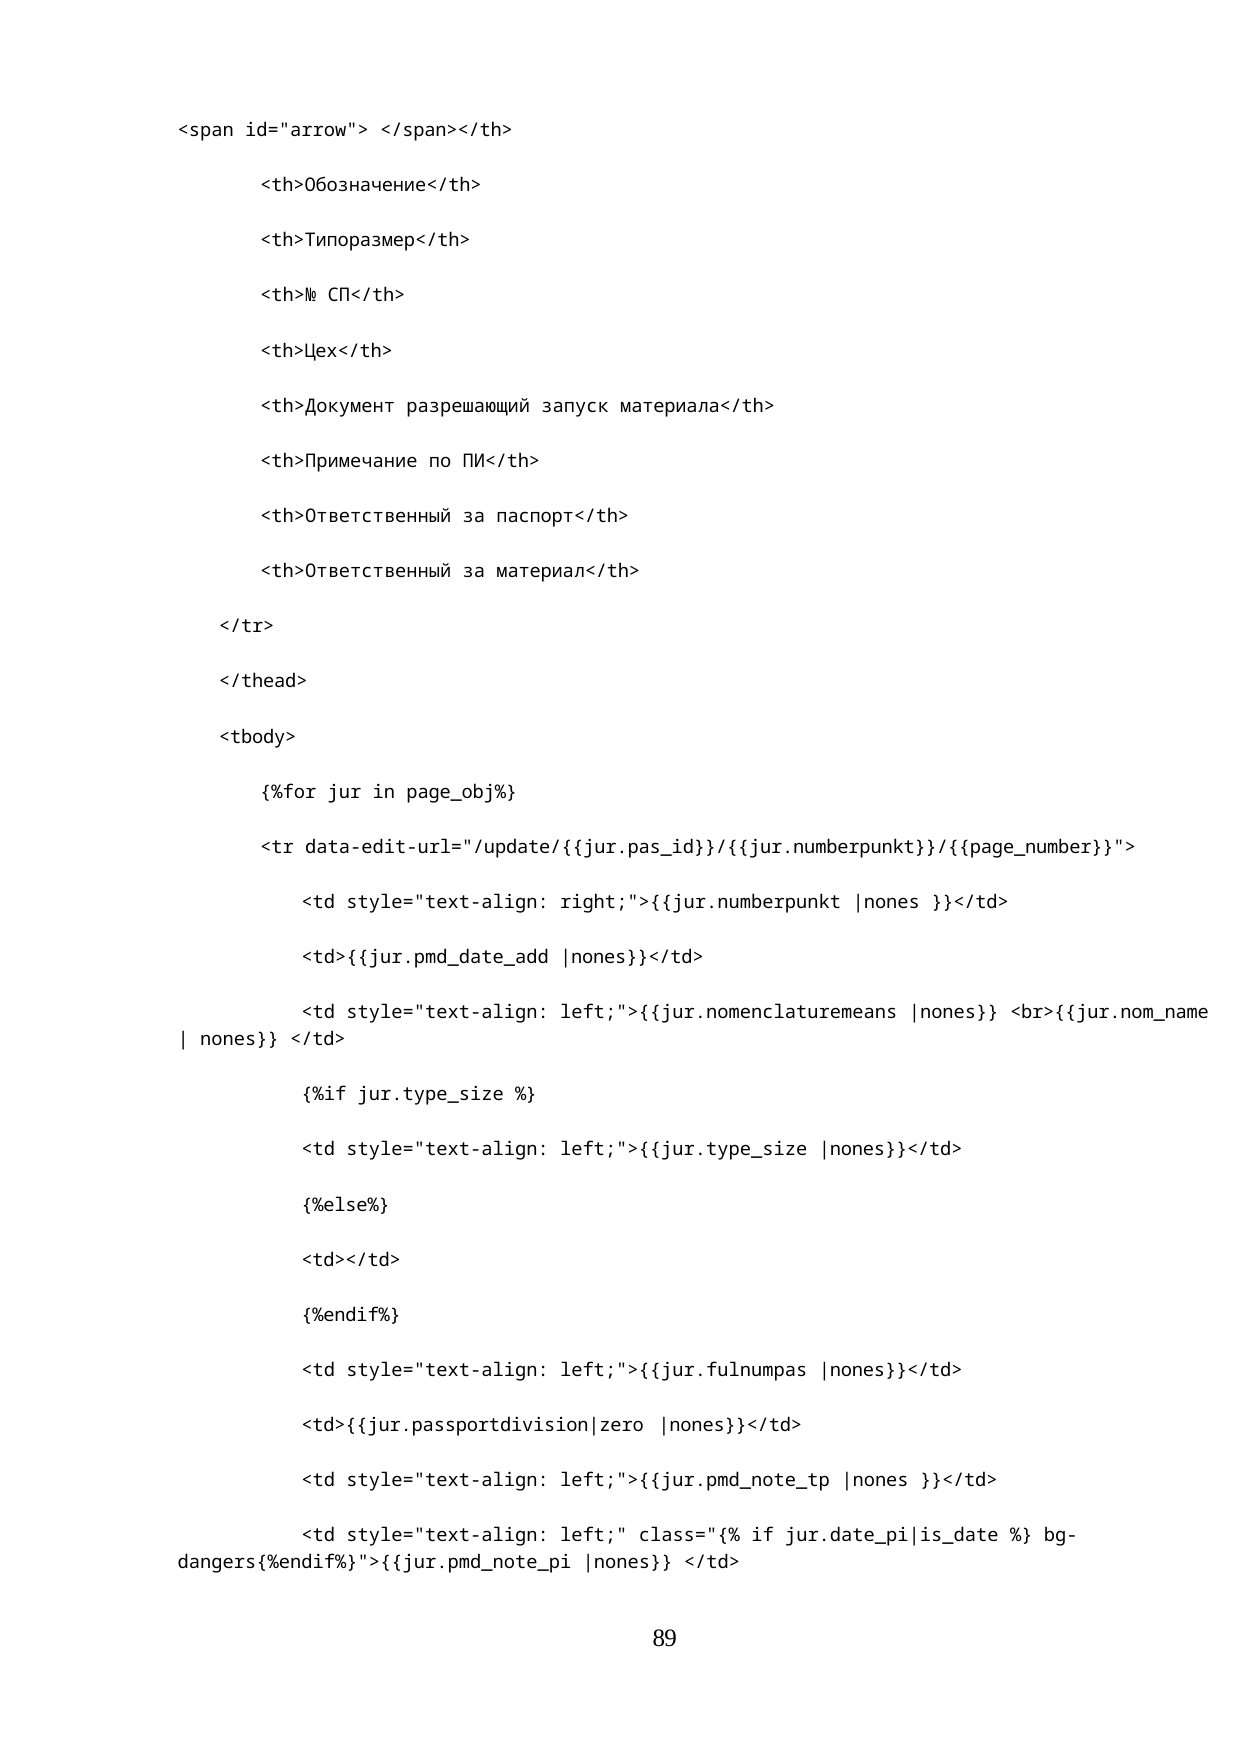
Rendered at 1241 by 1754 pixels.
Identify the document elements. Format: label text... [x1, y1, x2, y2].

text {%if jur.type_size %} [301, 1081, 1240, 1106]
text <th>Цех</th> [260, 337, 1240, 362]
text <tbody> [219, 723, 1240, 748]
text <th>№ СП</th> [260, 282, 1240, 307]
text {%else%} [301, 1191, 1240, 1216]
text | nones}} </td> [177, 1025, 1240, 1051]
text <td style="text-align: left;" class="{% if jur.date_pi|is_date %} bg- dangers{%endif%}">{{jur.pmd_note_pi |nones}} </td> [177, 1522, 1166, 1573]
text <th>Обозначение</th> [260, 171, 1240, 197]
text <td style="text-align: left;">{{jur.pmd_note_tp |nones }}</td> [301, 1466, 1240, 1492]
text <td style="text-align: left;">{{jur.fulnumpas |nones}}</td> [301, 1356, 1240, 1382]
text <th>Документ разрешающий запуск материала</th> [260, 392, 1240, 417]
text </tr> [219, 613, 1240, 638]
text <td>{{jur.pmd_date_add |nones}}</td> [301, 943, 1240, 969]
text <span id="arrow"> </span></th> [177, 116, 1240, 142]
text <td style="text-align: left;">{{jur.nomenclaturemeans |nones}} <br>{{jur.nom_name [301, 999, 1240, 1024]
text {%for jur in page_obj%} [260, 778, 1240, 804]
text <th>Ответственный за материал</th> [260, 557, 1240, 583]
text {%endif%} [301, 1301, 1240, 1327]
text <th>Типоразмер</th> [260, 227, 1240, 252]
text <td style="text-align: left;">{{jur.type_size |nones}}</td> [301, 1136, 1240, 1161]
text <td style="text-align: right;">{{jur.numberpunkt |nones }}</td> [301, 888, 1240, 914]
text <th>Ответственный за паспорт</th> [260, 502, 1240, 528]
text </thead> [219, 668, 1240, 693]
text <td></td> [301, 1246, 1240, 1271]
text <td>{{jur.passportdivision|zero |nones}}</td> [301, 1411, 1240, 1437]
text <tr data-edit-url="/update/{{jur.pas_id}}/{{jur.numberpunkt}}/{{page_number}}"> [260, 833, 1240, 859]
text <th>Примечание по ПИ</th> [260, 447, 1240, 473]
